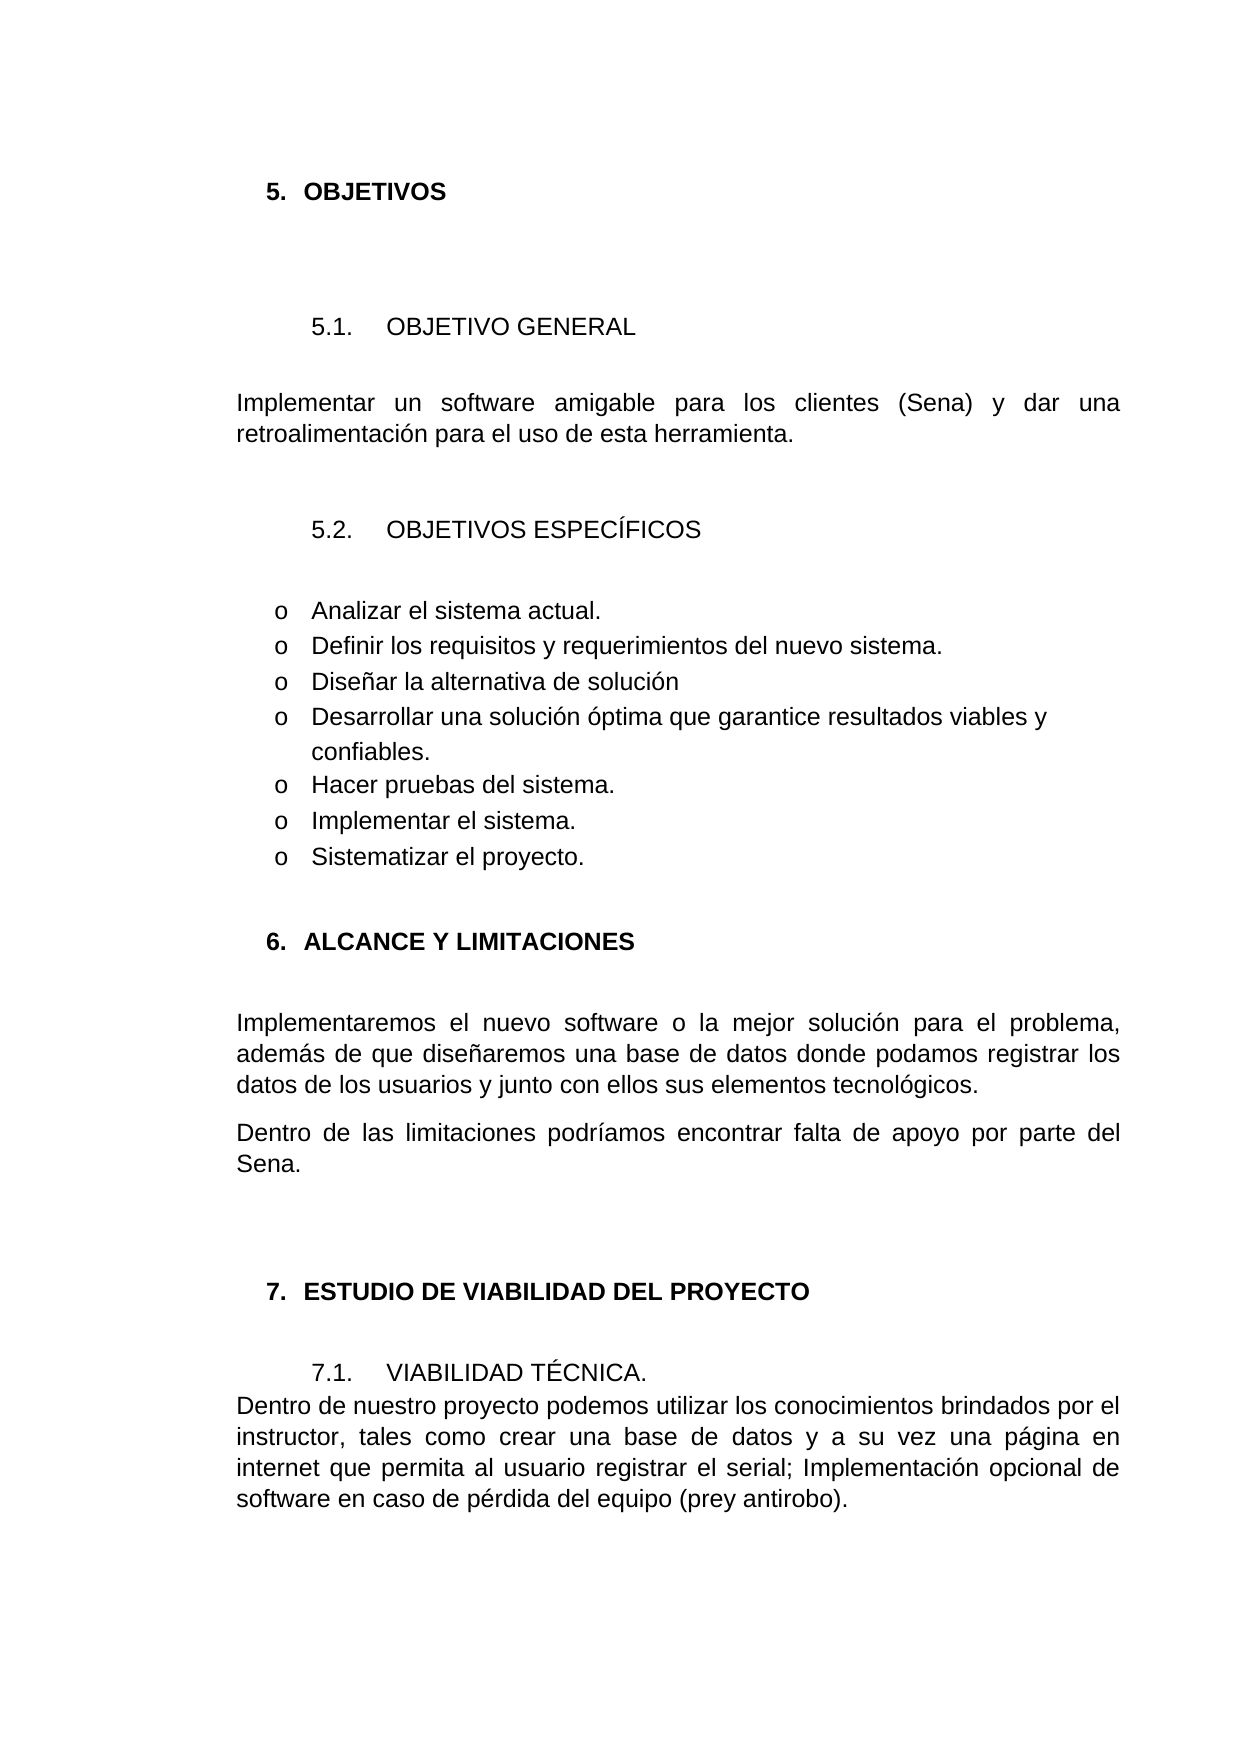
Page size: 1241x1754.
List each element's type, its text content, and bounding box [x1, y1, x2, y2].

list Implementar el sistema. [274, 806, 1122, 837]
subtitle OBJETIVOS [266, 177, 1122, 206]
list Analizar el sistema actual. [274, 596, 1122, 627]
text Implementaremos el nuevo software o la mejor solución para el problema, además de que diseñaremos una base de datos donde podamos registrar los datos de los usuarios y junto con ellos sus elementos tecnológicos. [236, 1008, 1122, 1098]
list Diseñar la alternativa de solución [274, 667, 1122, 698]
list Definir los requisitos y requerimientos del nuevo sistema. [274, 631, 1122, 662]
subtitle VIABILIDAD TÉCNICA. [311, 1358, 1122, 1387]
text Dentro de nuestro proyecto podemos utilizar los conocimientos brindados por el instructor, tales como crear una base de datos y a su vez una página en internet que permita al usuario registrar el serial; Implementación opcional de software en caso de pérdida del equipo (prey antirobo). [236, 1391, 1122, 1513]
list Hacer pruebas del sistema. [274, 770, 1122, 801]
list Desarrollar una solución óptima que garantice resultados viables y confiables. [274, 702, 1122, 766]
subtitle ALCANCE Y LIMITACIONES [266, 927, 1122, 956]
list Sistematizar el proyecto. [274, 841, 1122, 872]
subtitle OBJETIVOS ESPECÍFICOS [311, 515, 1122, 544]
text Dentro de las limitaciones podríamos encontrar falta de apoyo por parte del Sena. [236, 1117, 1122, 1177]
subtitle OBJETIVO GENERAL [311, 312, 1122, 383]
text Implementar un software amigable para los clientes (Sena) y dar una retroalimentación para el uso de esta herramienta. [236, 388, 1122, 448]
subtitle ESTUDIO DE VIABILIDAD DEL PROYECTO [266, 1277, 1122, 1306]
